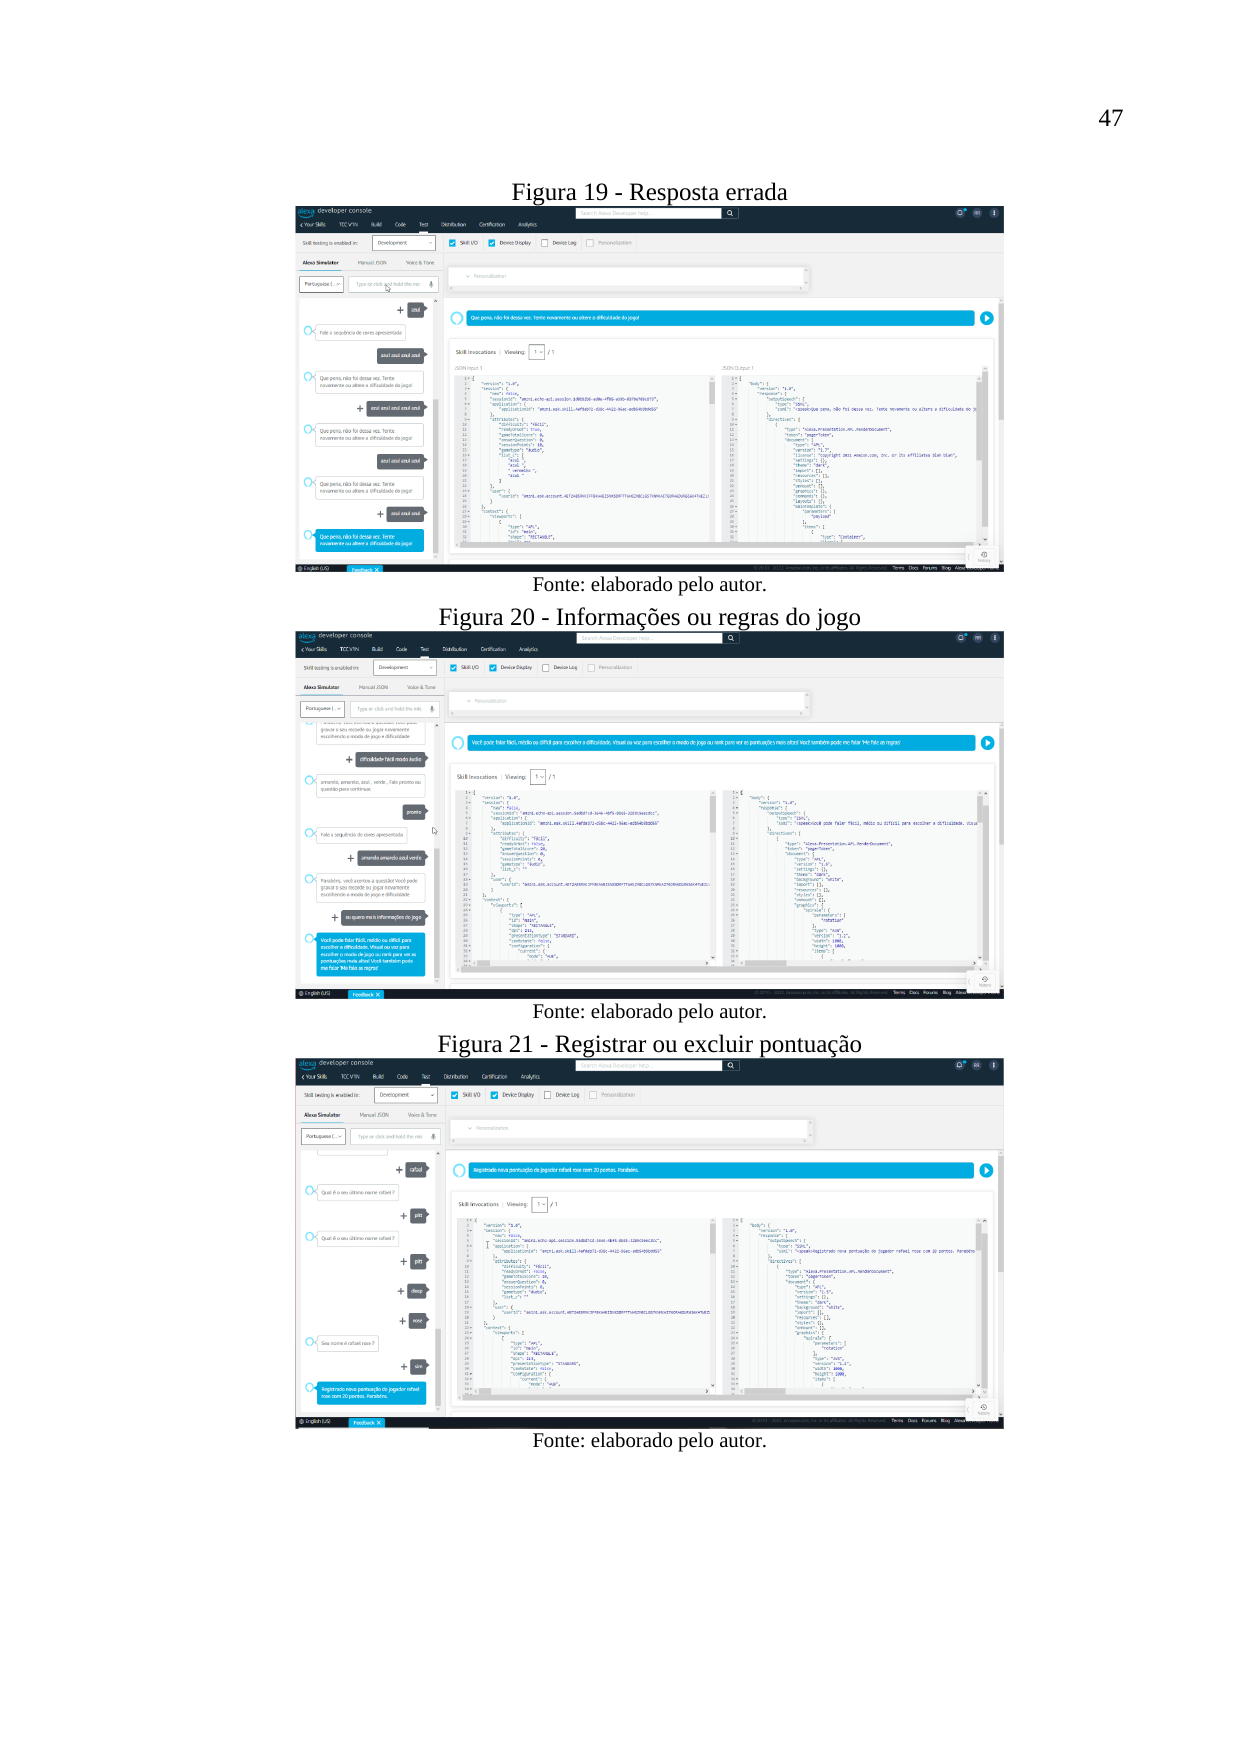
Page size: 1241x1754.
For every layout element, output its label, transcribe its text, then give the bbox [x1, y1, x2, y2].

text Fonte: elaborado pelo autor. [177, 572, 1122, 596]
picture [295, 631, 1004, 999]
text Figura 20 - Informações ou regras do jogo [177, 602, 1122, 631]
text Fonte: elaborado pelo autor. [177, 1428, 1122, 1452]
text Figura 19 - Resposta errada [177, 177, 1122, 206]
picture [295, 1058, 1004, 1429]
text Fonte: elaborado pelo autor. [177, 999, 1122, 1023]
picture [295, 206, 1004, 572]
text Figura 21 - Registrar ou excluir pontuação [177, 1029, 1122, 1058]
